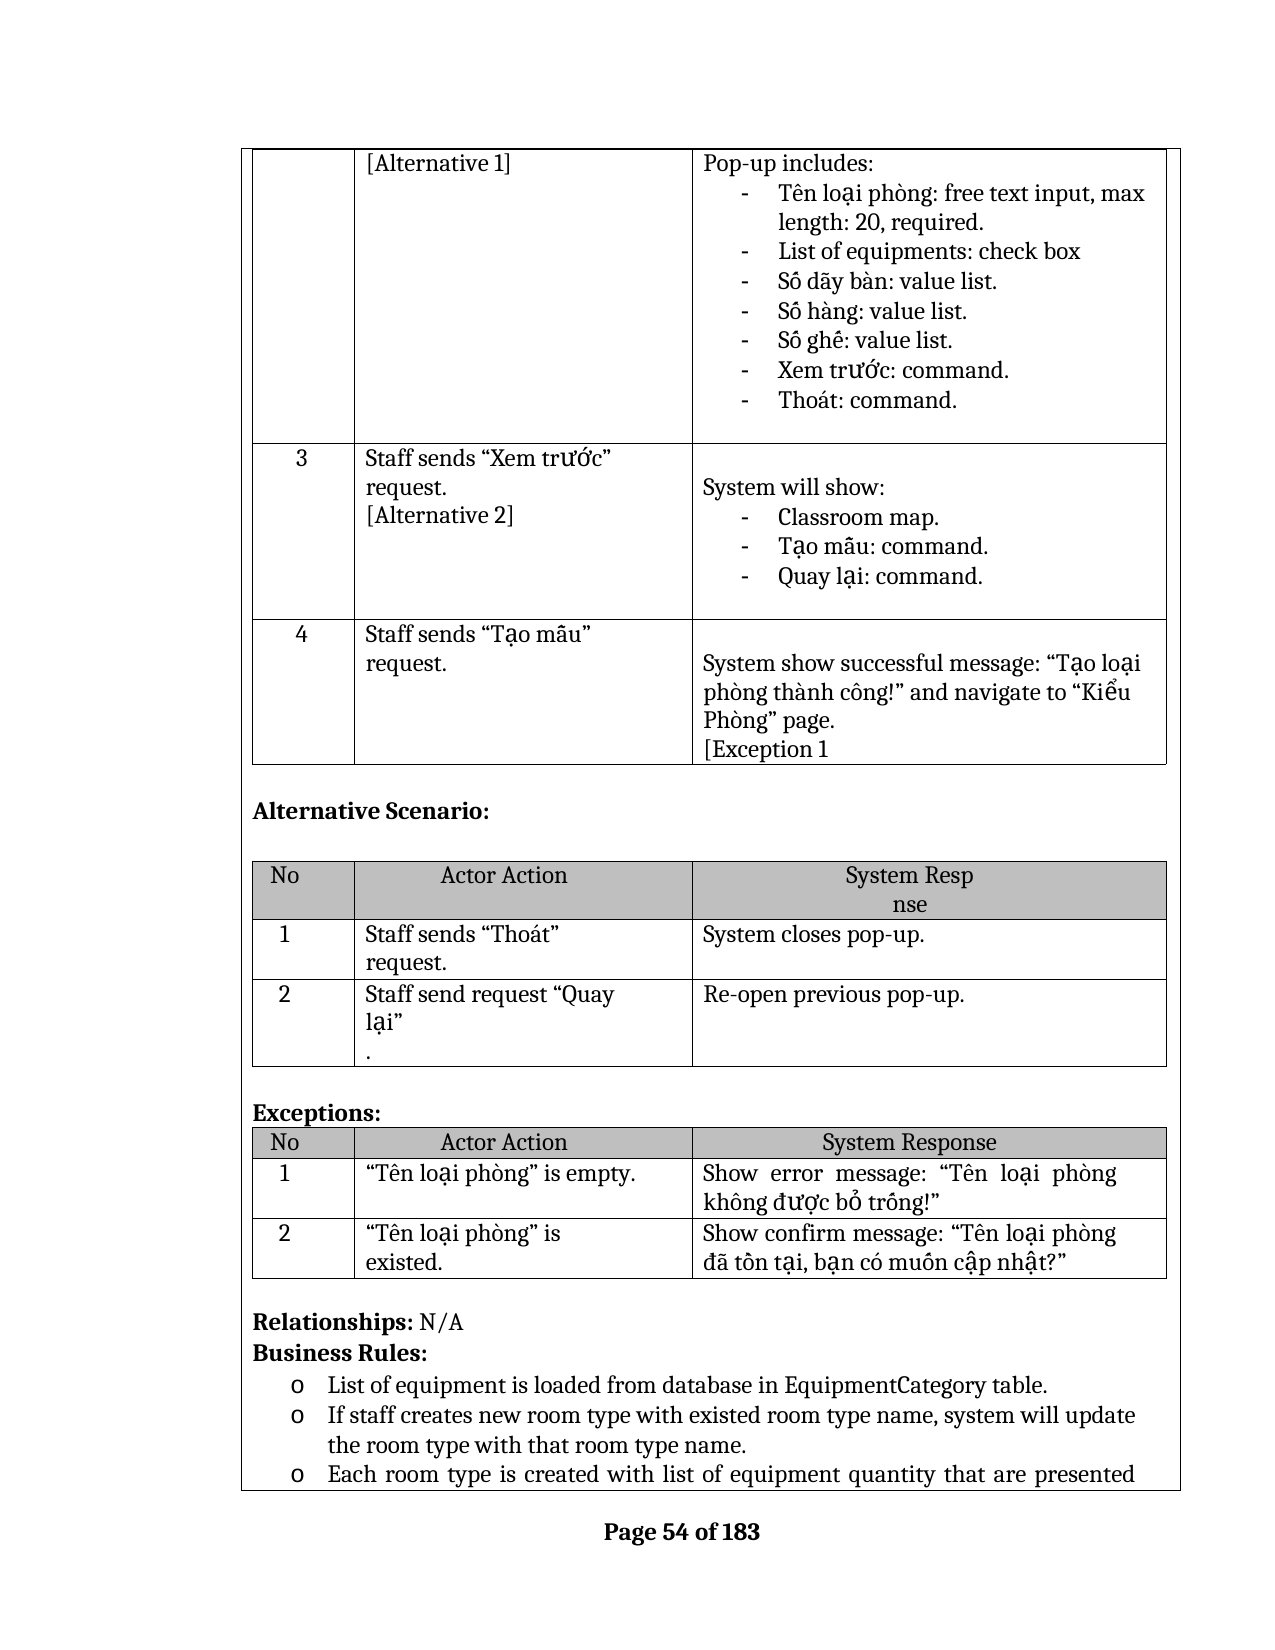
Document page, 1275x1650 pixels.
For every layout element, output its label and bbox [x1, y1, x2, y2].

table_cell [242, 149, 1180, 1490]
